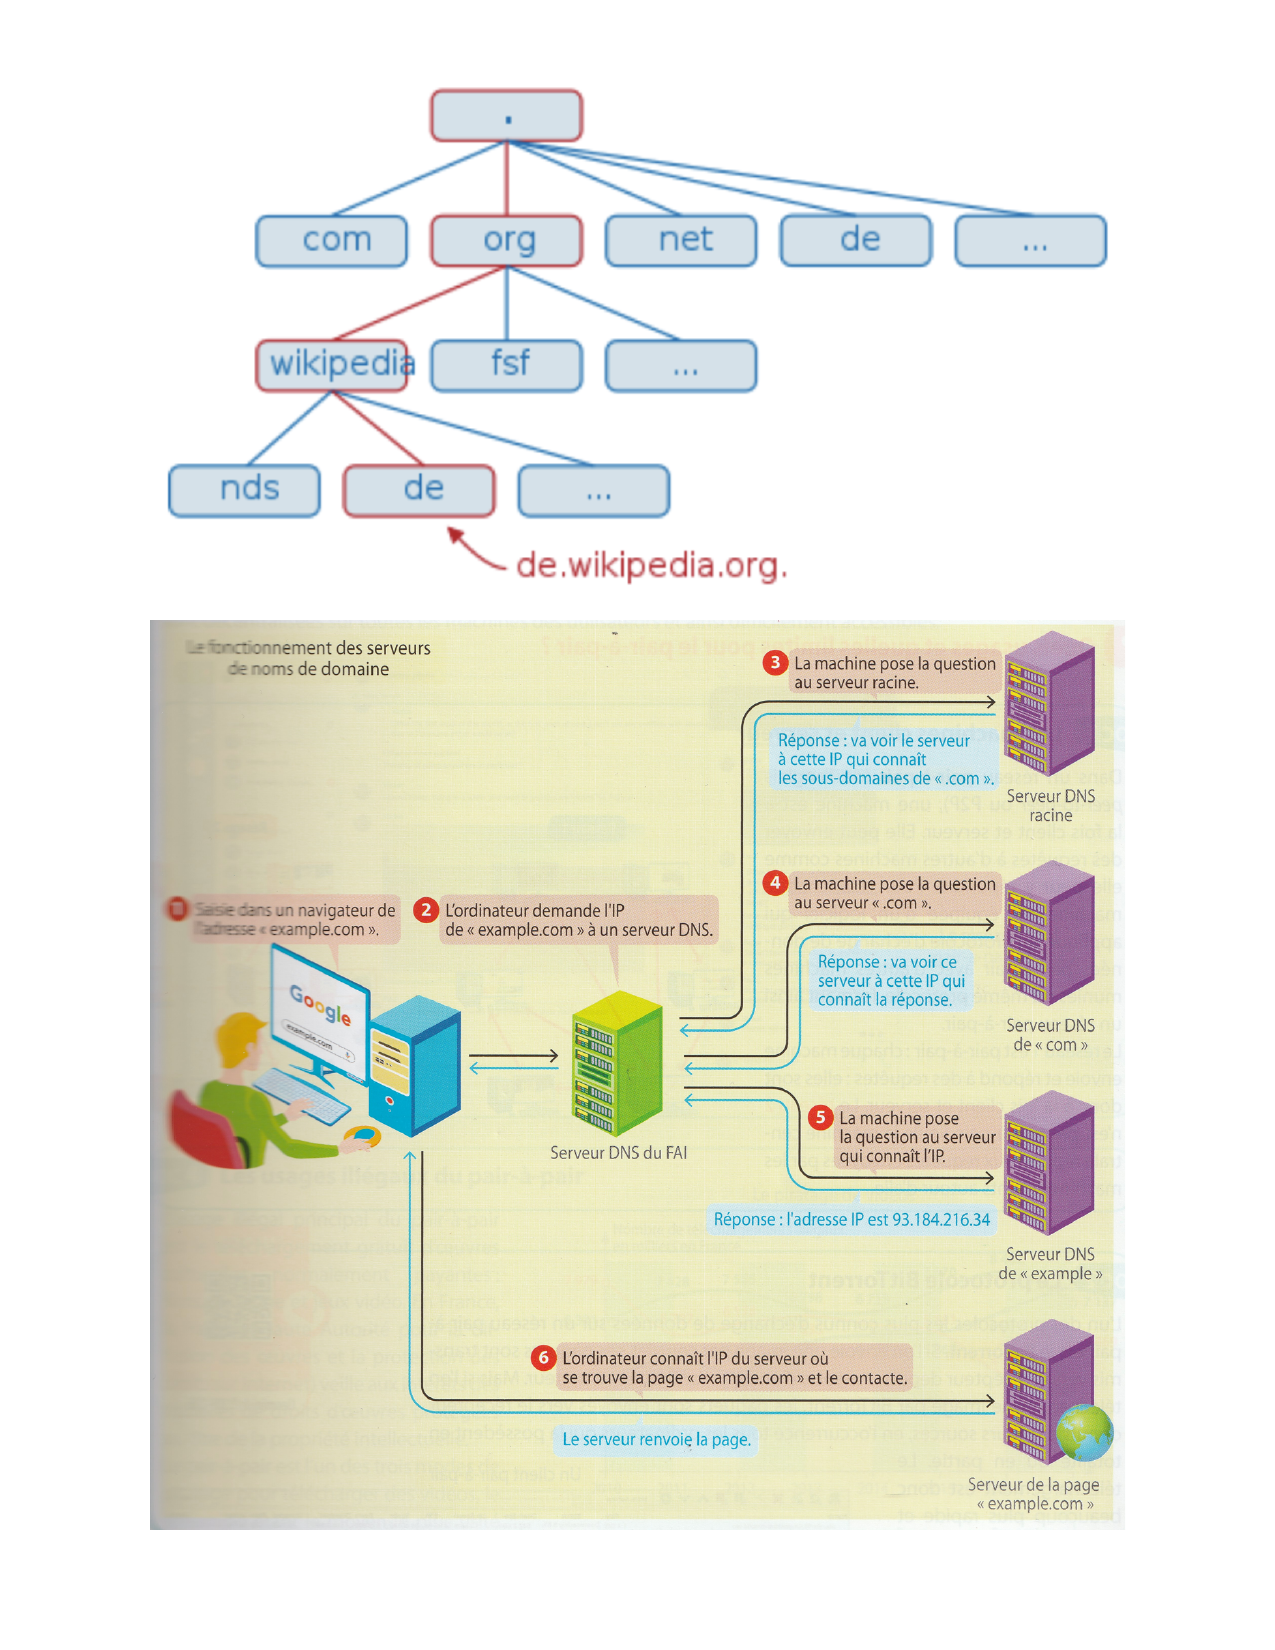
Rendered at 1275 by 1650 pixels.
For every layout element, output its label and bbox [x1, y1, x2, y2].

picture [150, 72, 1125, 596]
picture [150, 620, 1125, 1530]
